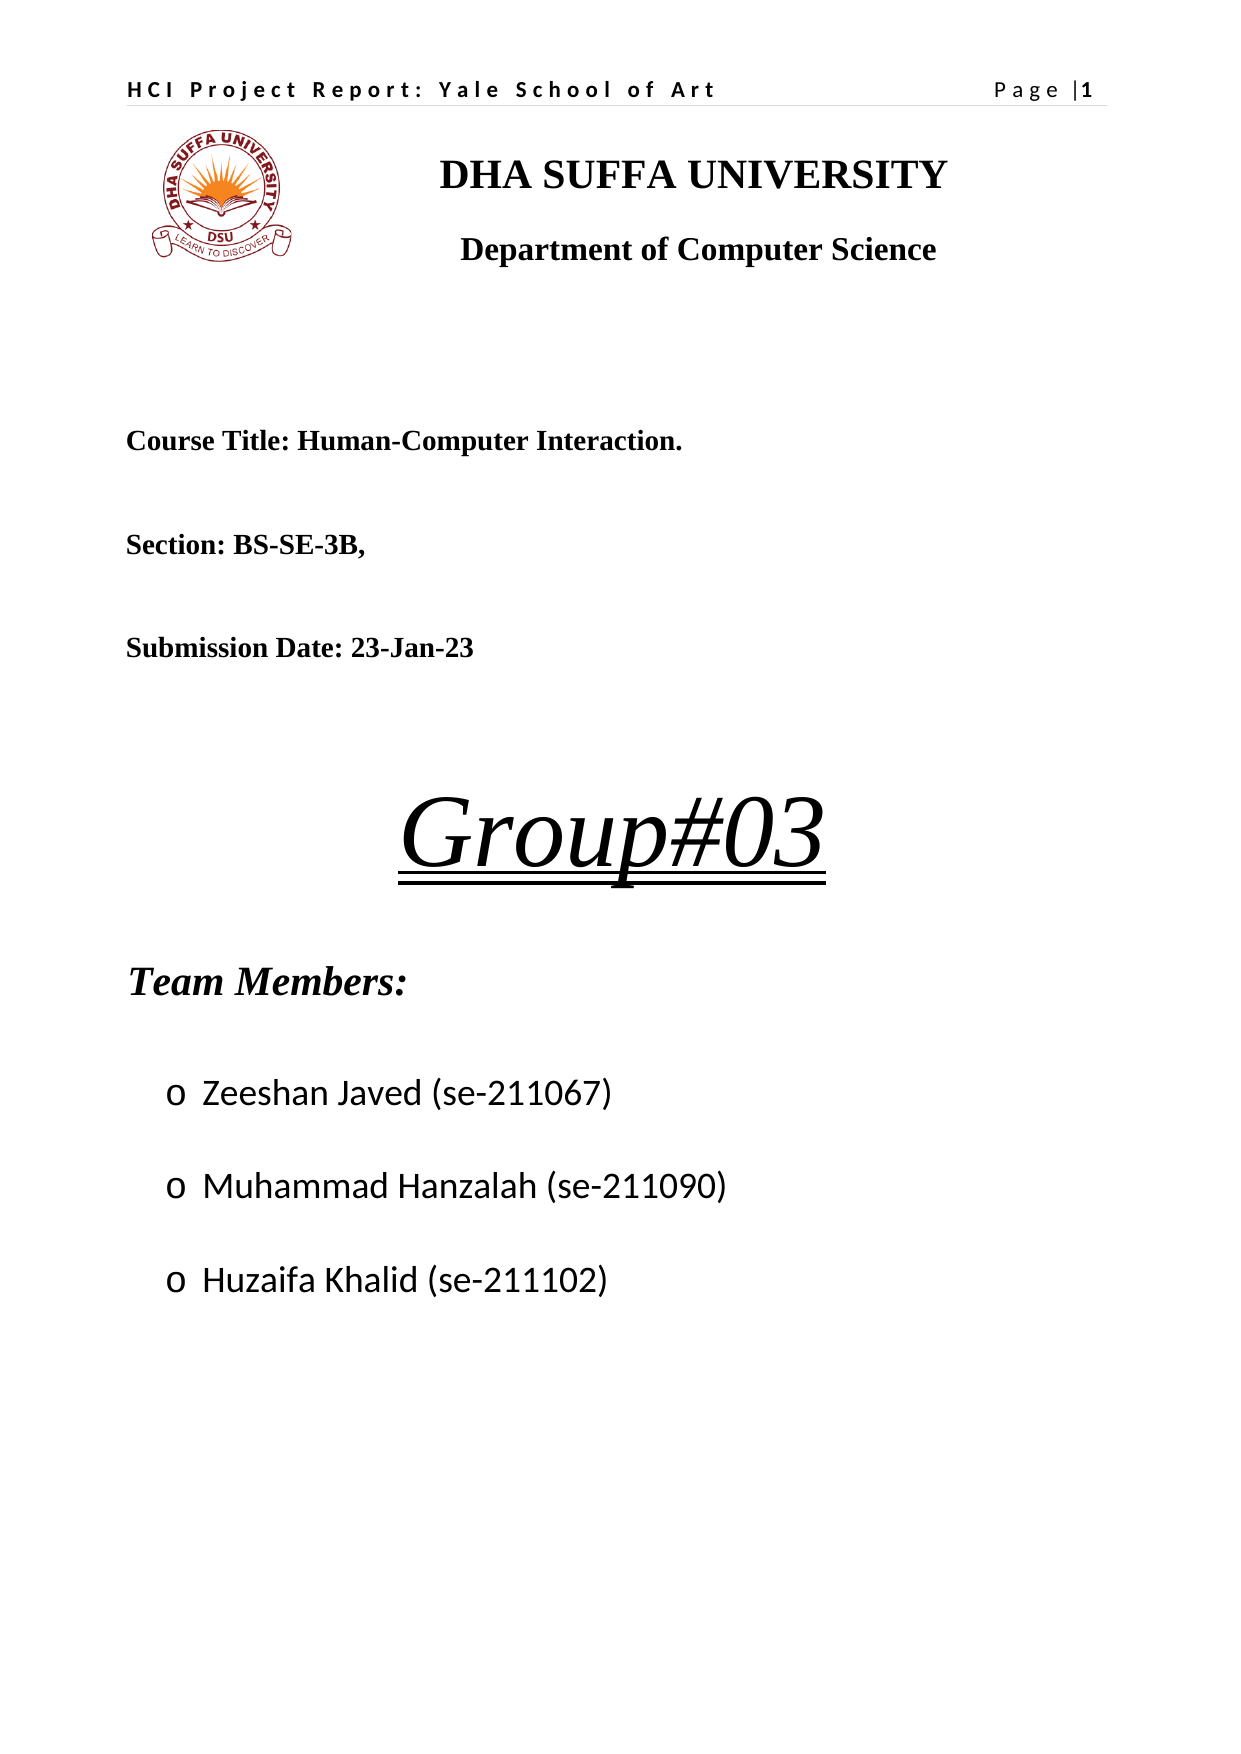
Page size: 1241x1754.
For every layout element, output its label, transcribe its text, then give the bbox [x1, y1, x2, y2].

list Zeeshan Javed (se-211067) [164, 1069, 1107, 1117]
list Muhammad Hanzalah (se-211090) [164, 1162, 1107, 1210]
text Team Members: [127, 956, 1107, 1004]
list Huzaifa Khalid (se-211102) [164, 1256, 1107, 1304]
text Course Title: Human-Computer Interaction. [126, 423, 1107, 457]
text Department of Computer Science [152, 230, 1107, 268]
text Group#03 [127, 769, 1107, 889]
text Submission Date: 23-Jan-23 [126, 630, 1107, 664]
picture [152, 130, 292, 262]
text Section: BS-SE-3B, [126, 527, 1107, 560]
text DHA SUFFA UNIVERSITY [292, 150, 1107, 198]
